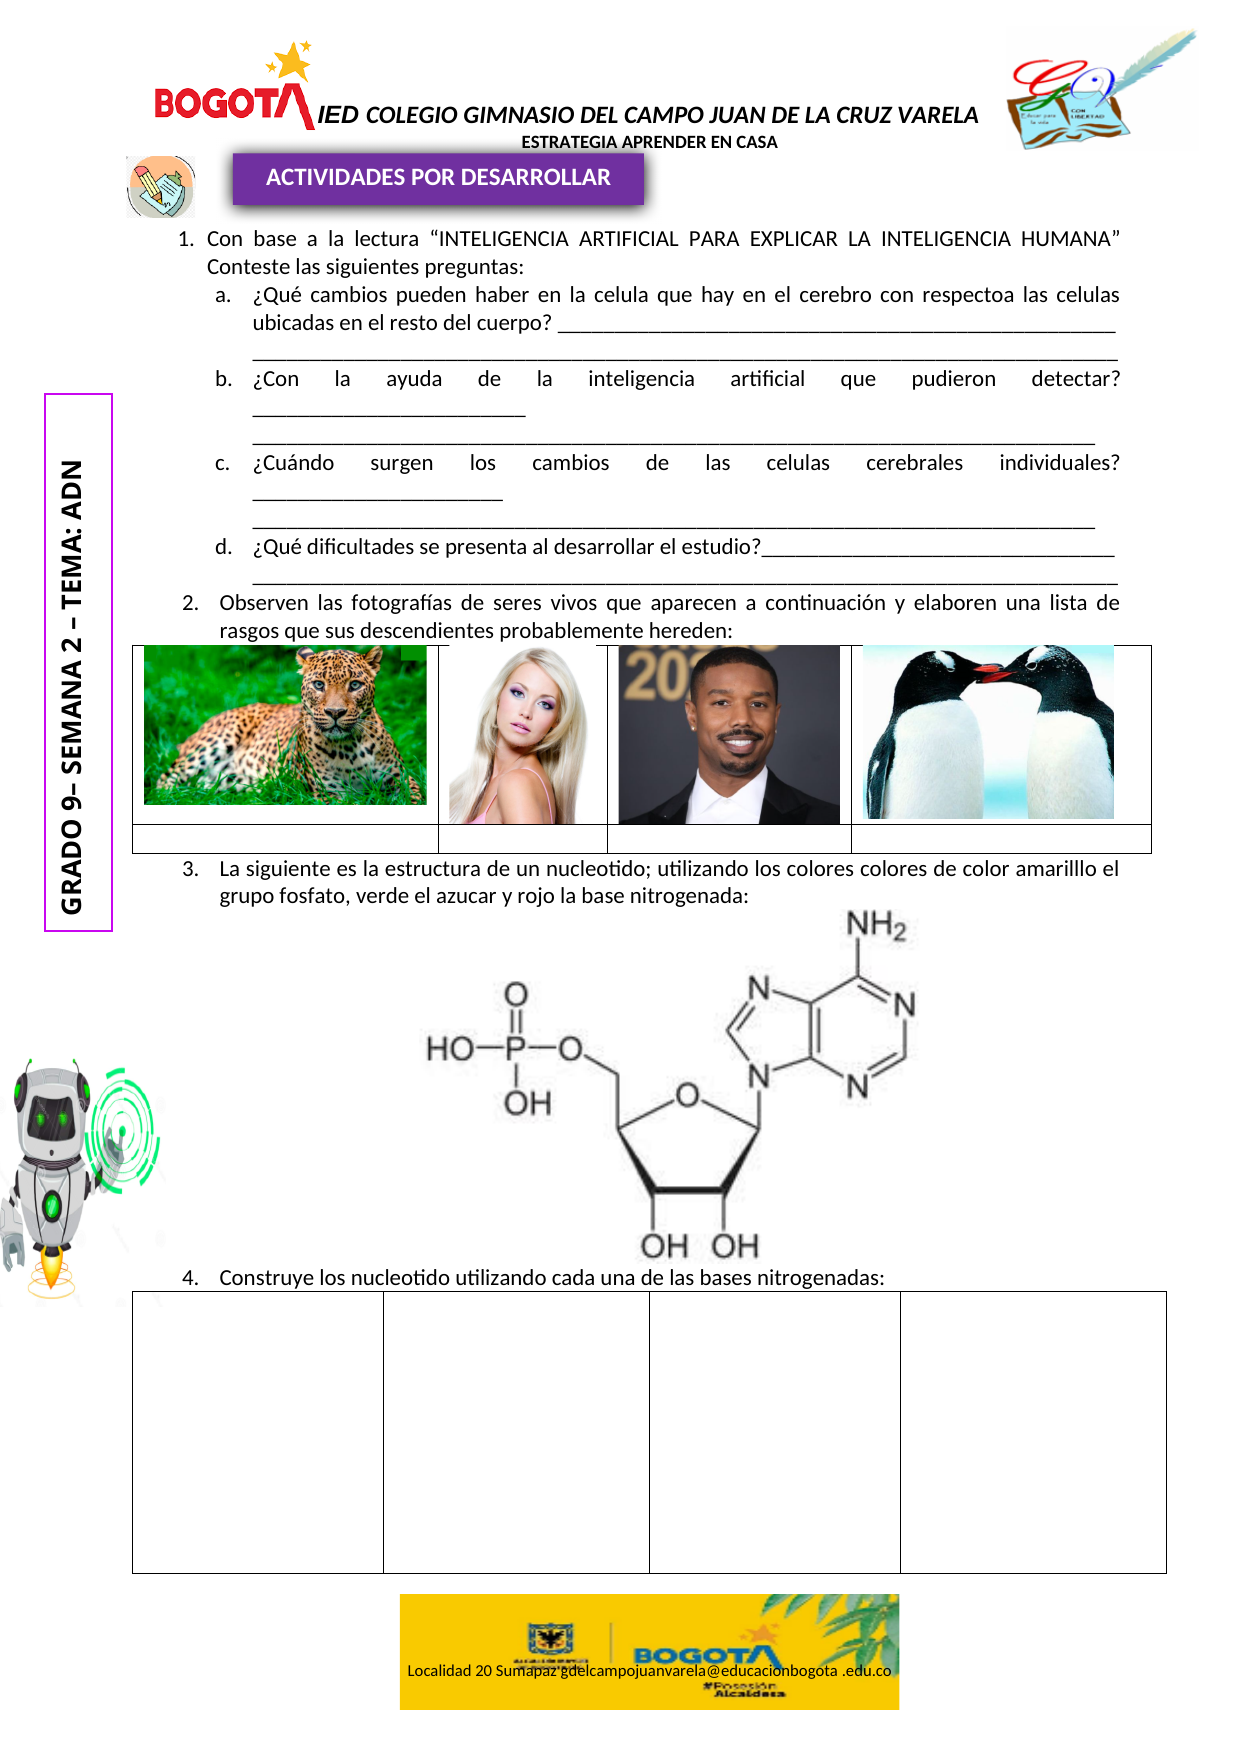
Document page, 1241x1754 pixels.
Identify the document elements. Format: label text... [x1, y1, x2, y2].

table_header [384, 1292, 649, 1572]
table_cell [133, 825, 438, 853]
list Construye los nucleotido utilizando cada una de las bases nitrogenadas: [182, 1263, 1122, 1291]
table_header [596, 646, 607, 823]
table_cell [608, 825, 851, 853]
picture [618, 645, 840, 824]
table_header [439, 646, 449, 823]
table_header [840, 646, 851, 823]
list Con base a la lectura “INTELIGENCIA ARTIFICIAL PARA EXPLICAR LA INTELIGENCIA HUMANA” Conteste las siguientes preguntas: [177, 224, 1122, 280]
table_cell [439, 825, 607, 853]
picture [449, 645, 596, 824]
table_header [608, 646, 618, 823]
table_header [133, 646, 438, 823]
list __________________________________________________________________________ [252, 420, 1122, 448]
picture [399, 1594, 900, 1710]
table_cell [852, 825, 1151, 853]
list ¿Qué cambios pueden haber en la celula que hay en el cerebro con respectoa las celulas ubicadas en el resto del cuerpo? _________________________________________________ [215, 280, 1122, 336]
list Observen las fotografías de seres vivos que aparecen a continuación y elaboren una lista de rasgos que sus descendientes probablemente hereden: [182, 588, 1122, 644]
picture [144, 645, 427, 805]
picture [419, 909, 923, 1264]
list ¿Cuándo surgen los cambios de las celulas cerebrales individuales? ______________________ [215, 448, 1122, 504]
picture [346, 109, 355, 120]
list ¿Con la ayuda de la inteligencia artificial que pudieron detectar?________________________ [215, 364, 1122, 420]
list __________________________________________________________________________ [252, 504, 1122, 532]
list ____________________________________________________________________________ [252, 336, 1122, 364]
table_header [901, 1292, 1166, 1572]
list ¿Qué dificultades se presenta al desarrollar el estudio?_______________________________ [215, 532, 1122, 561]
picture [0, 1058, 166, 1307]
table_header [650, 1292, 900, 1572]
table_header [133, 1292, 383, 1572]
table_header [852, 646, 1151, 823]
picture [109, 17, 355, 218]
list ____________________________________________________________________________ [252, 561, 1122, 588]
picture [862, 645, 1114, 819]
list La siguiente es la estructura de un nucleotido; utilizando los colores colores de color amarilllo el grupo fosfato, verde el azucar y rojo la base nitrogenada: [182, 854, 1122, 910]
picture [1005, 26, 1199, 151]
